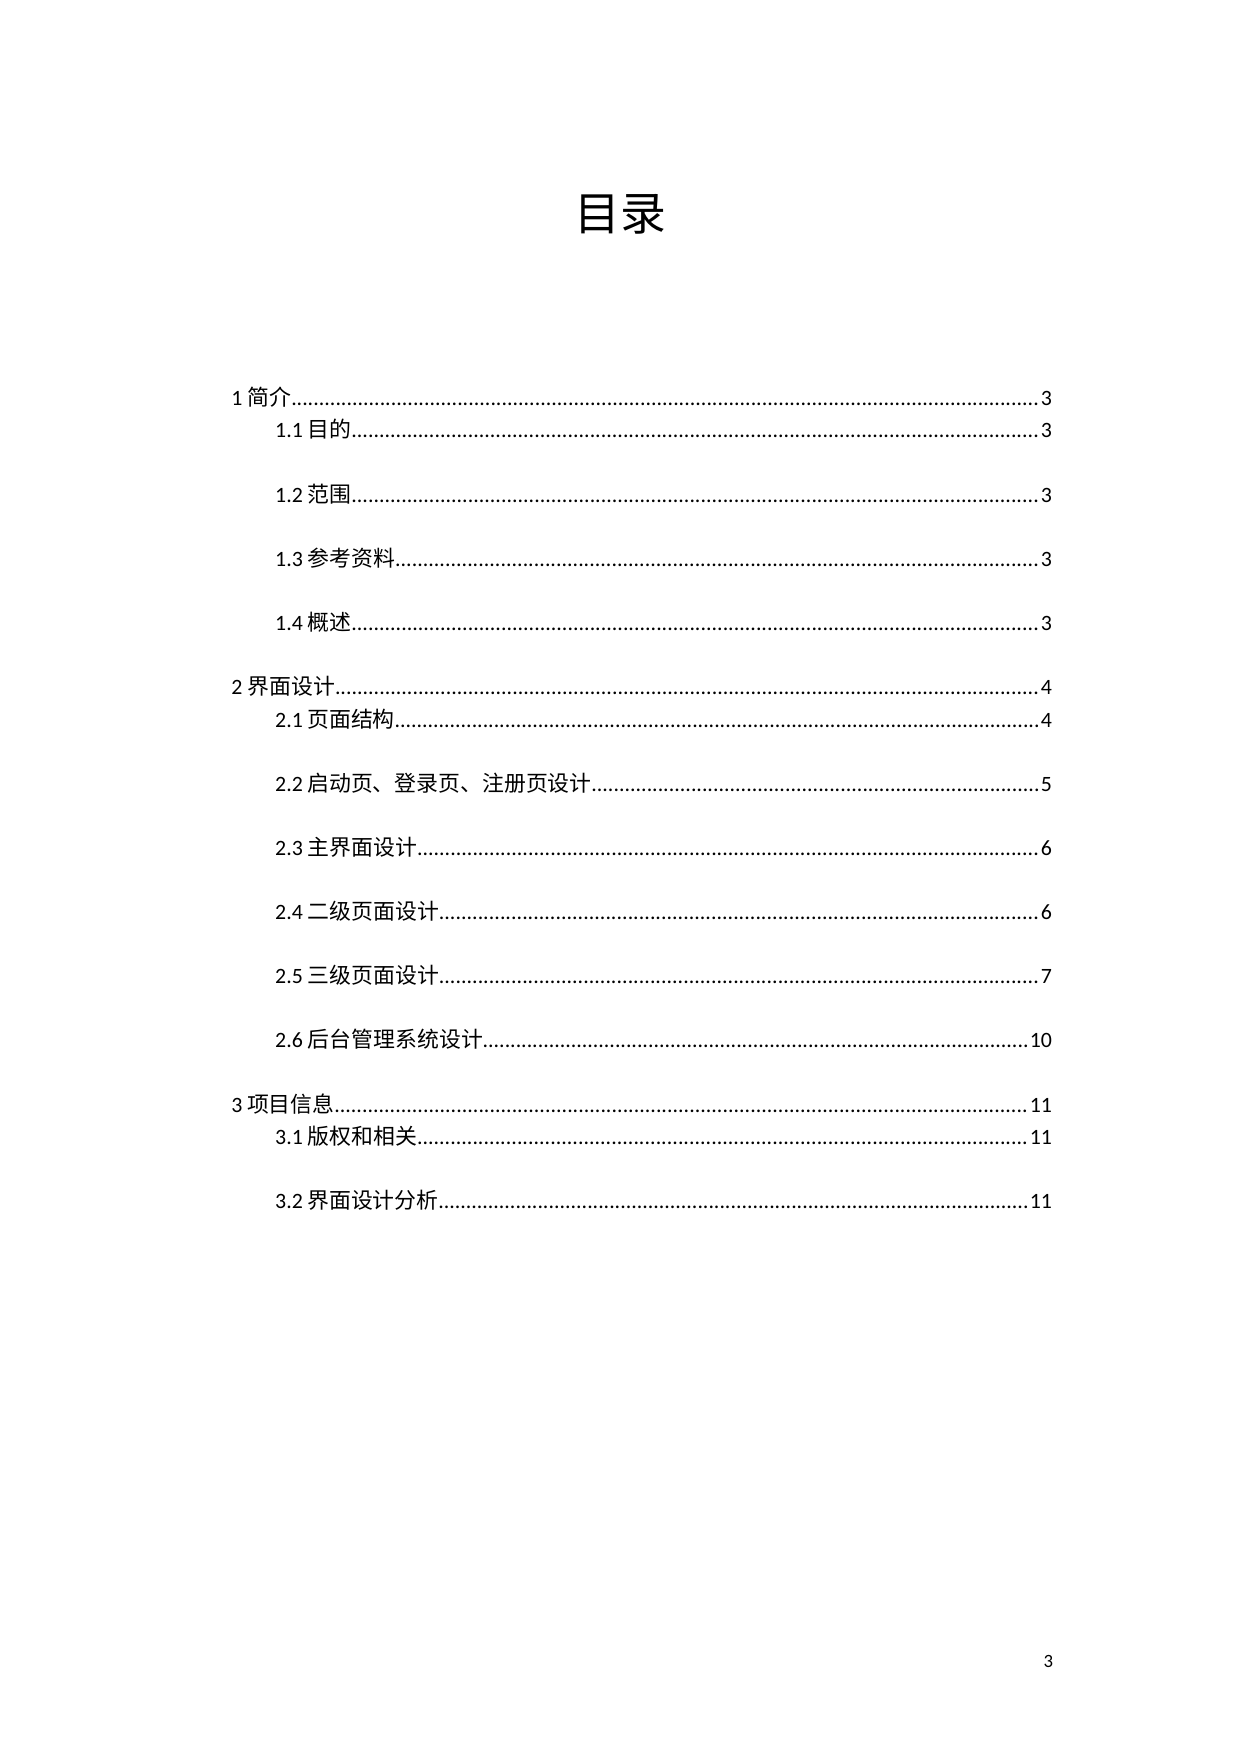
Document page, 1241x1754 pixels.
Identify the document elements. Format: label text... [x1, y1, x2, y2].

text 目录 [187, 162, 1053, 259]
